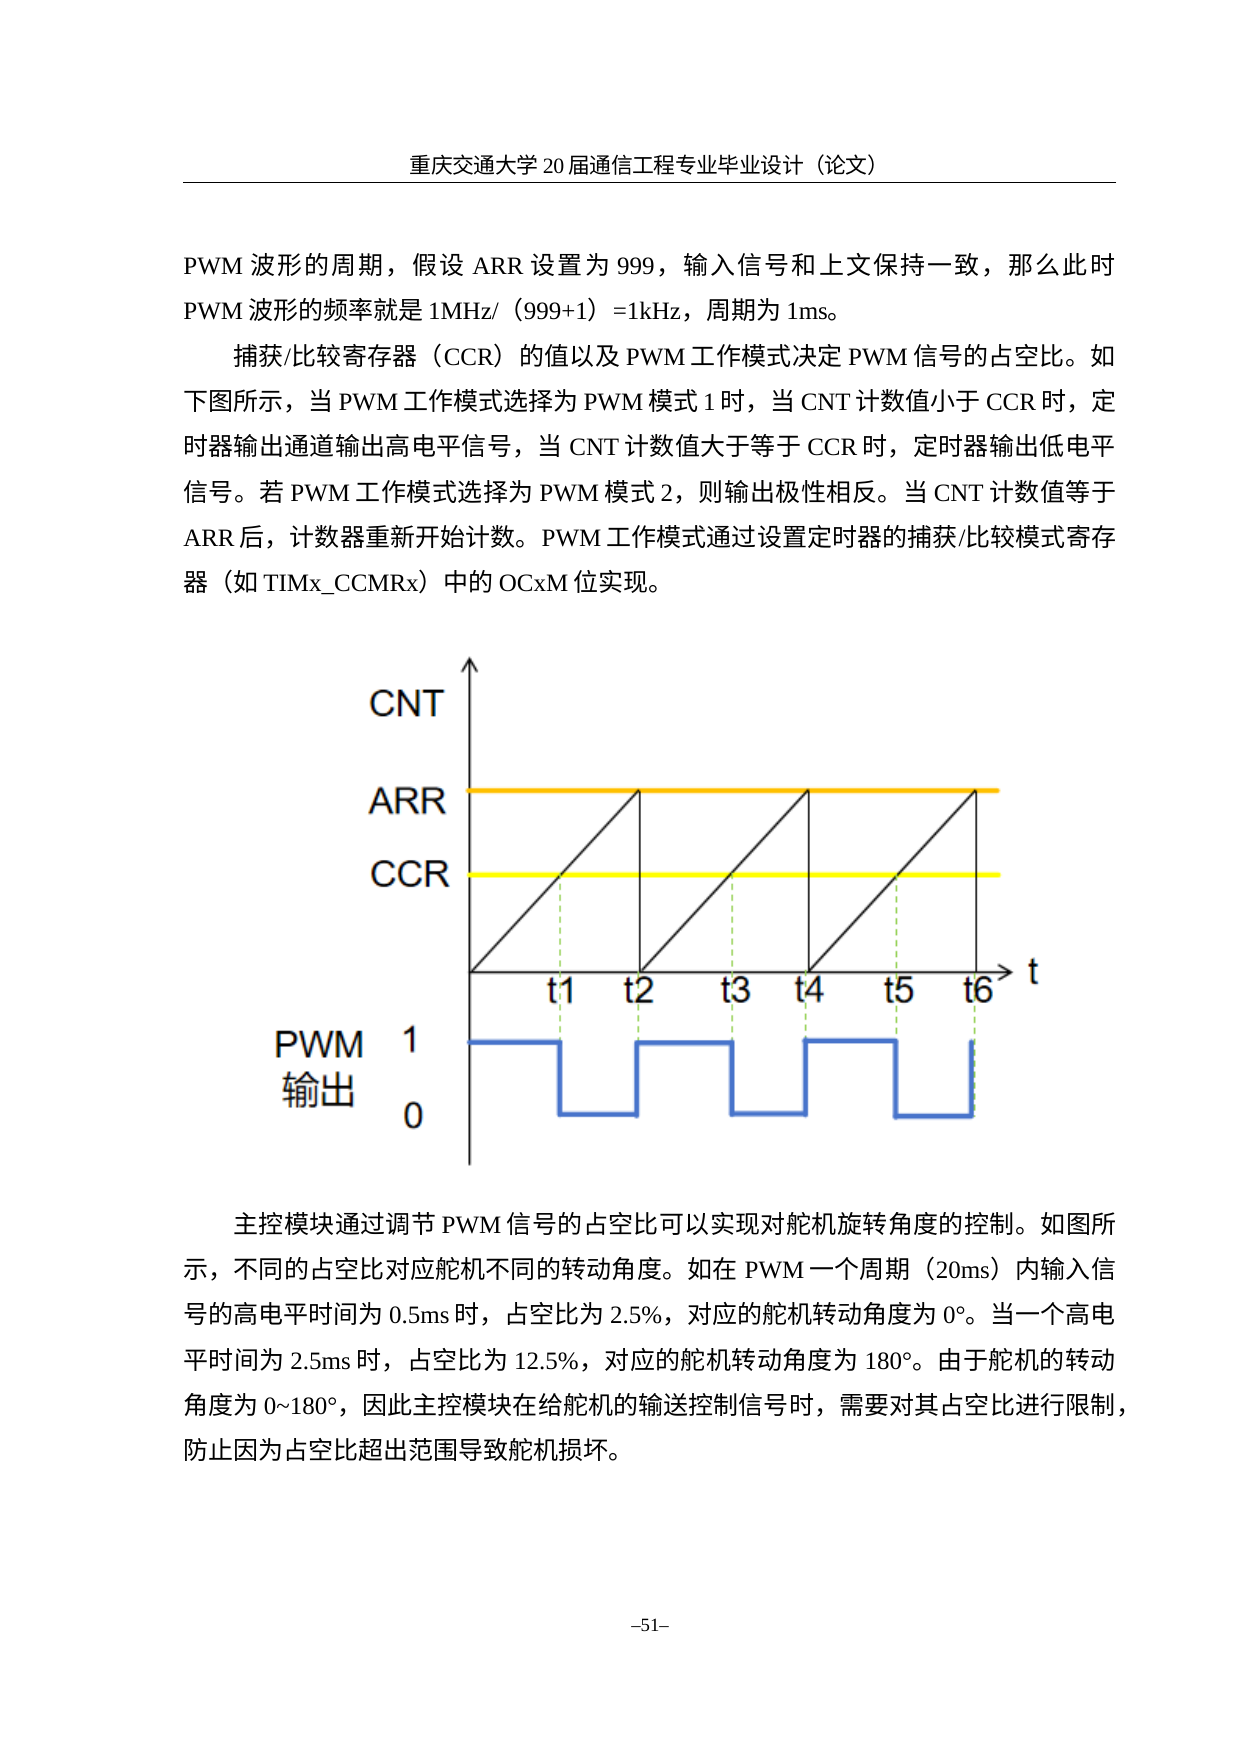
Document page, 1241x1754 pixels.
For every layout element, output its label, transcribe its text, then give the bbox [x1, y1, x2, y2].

text 捕获/比较寄存器（CCR）的值以及PWM工作模式决定PWM信号的占空比。如下图所示，当PWM工作模式选择为PWM模式1时，当CNT计数值小于CCR时，定时器输出通道输出高电平信号，当CNT计数值大于等于CCR时，定时器输出低电平信号。若PWM工作模式选择为PWM模式2，则输出极性相反。当CNT计数值等于ARR后，计数器重新开始计数。PWM工作模式通过设置定时器的捕获/比较模式寄存器（如TIMx_CCMRx）中的OCxM位实现。 [183, 336, 1116, 599]
picture [231, 643, 1068, 1197]
text 主控模块通过调节PWM信号的占空比可以实现对舵机旋转角度的控制。如图所示，不同的占空比对应舵机不同的转动角度。如在PWM一个周期（20ms）内输入信号的高电平时间为0.5ms时，占空比为2.5%，对应的舵机转动角度为0°。当一个高电平时间为2.5ms时，占空比为12.5%，对应的舵机转动角度为180°。由于舵机的转动角度为0~180°，因此主控模块在给舵机的输送控制信号时，需要对其占空比进行限制，防止因为占空比超出范围导致舵机损坏。 [183, 1204, 1116, 1467]
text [183, 246, 1116, 327]
